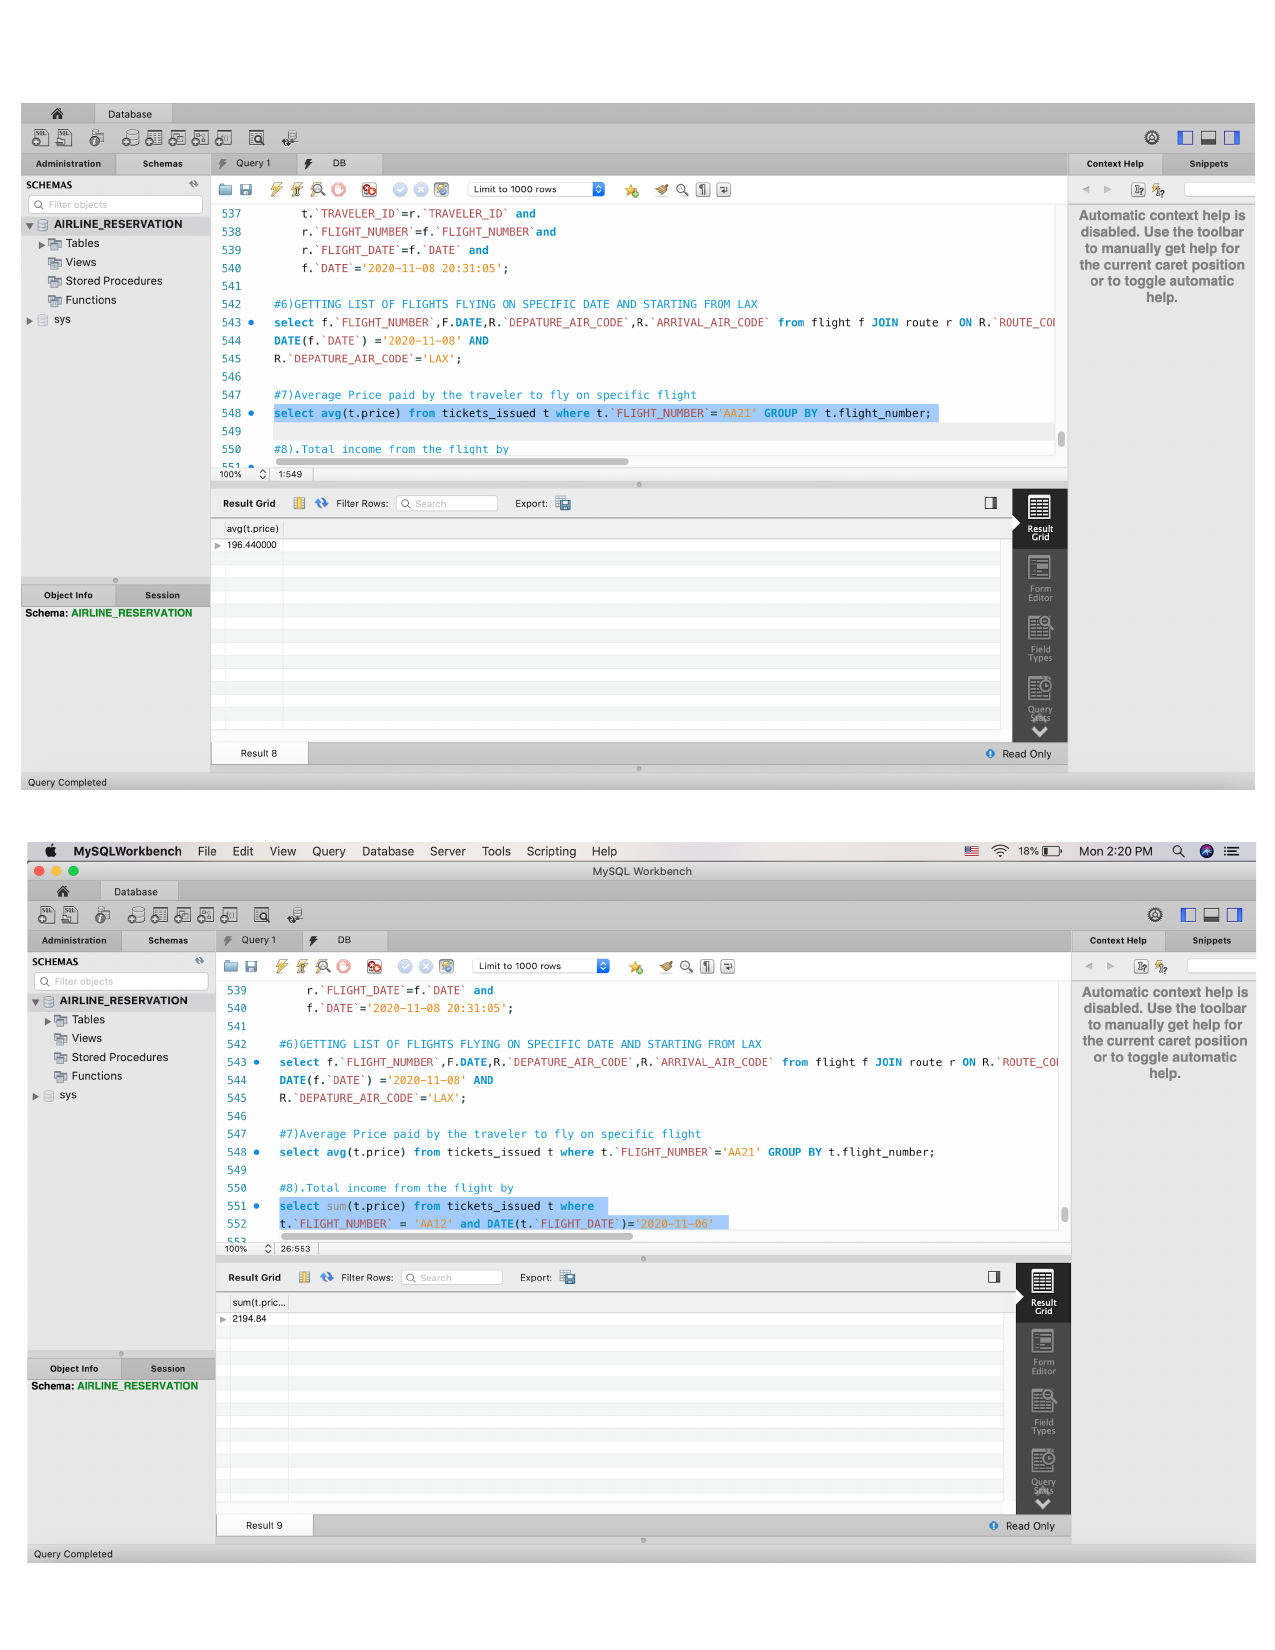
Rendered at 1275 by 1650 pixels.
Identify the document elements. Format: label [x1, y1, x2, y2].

picture [21, 103, 1255, 790]
picture [27, 842, 1257, 1563]
